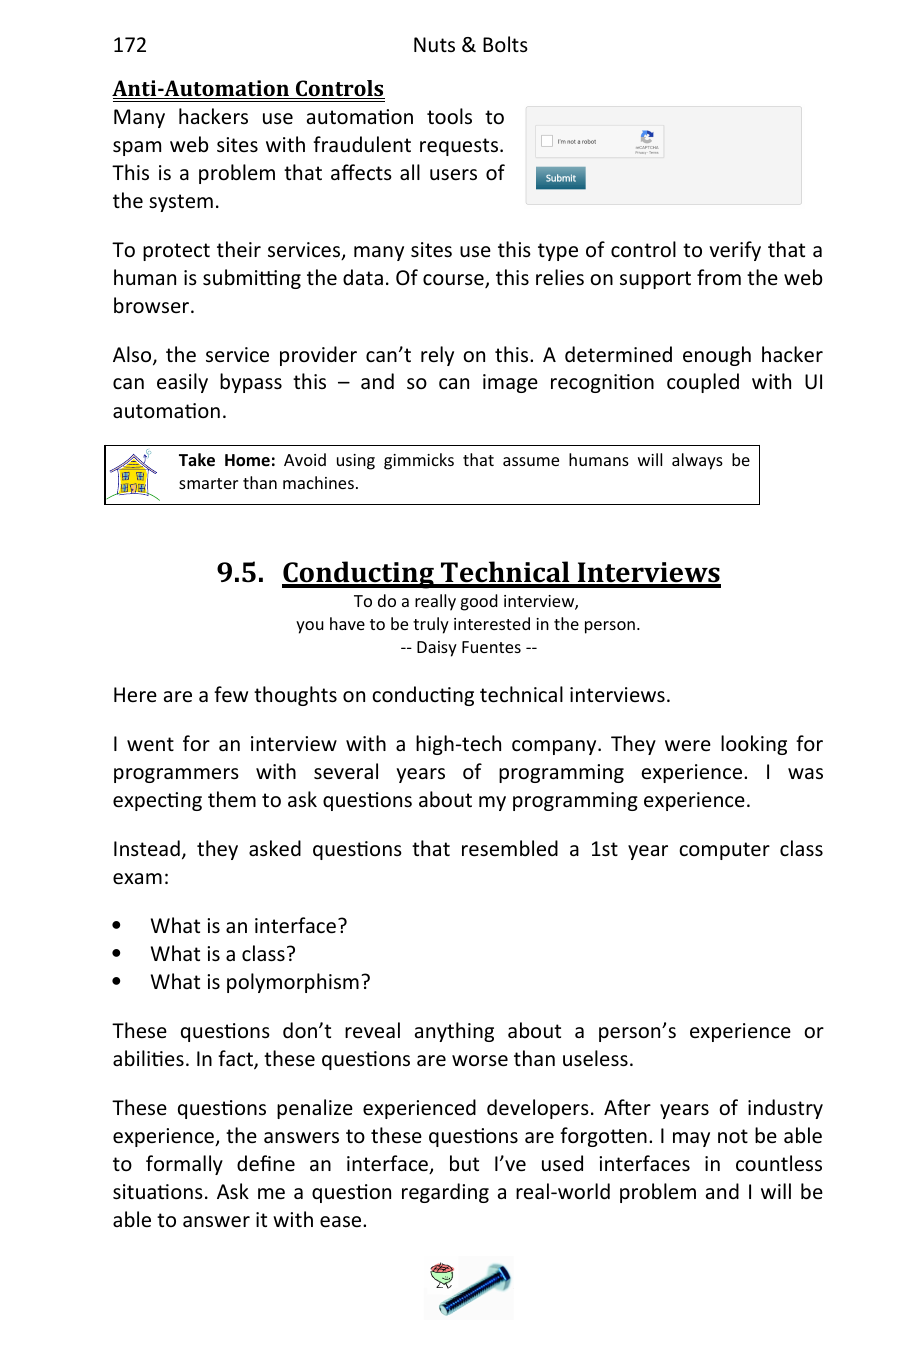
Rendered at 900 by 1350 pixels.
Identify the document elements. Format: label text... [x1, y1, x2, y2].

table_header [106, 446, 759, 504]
list What is polymorphism? [112, 967, 825, 995]
text These questions don’t reveal anything about a person’s experience or abilities. In fact, these questions are worse than useless. [112, 1016, 825, 1072]
text Anti-Automation Controls [112, 75, 825, 102]
text These questions penalize experienced developers. After years of industry experience, the answers to these questions are forgotten. I may not be able to formally define an interface, but I’ve used interfaces in countless situations. Ask me a question regarding a real-world problem and I will be able to answer it with ease. [112, 1093, 825, 1233]
text I went for an interview with a high-tech company. They were looking for programmers with several years of programming experience. I was expecting them to ask questions about my programming experience. [112, 729, 825, 813]
picture [524, 104, 805, 209]
text Instead, they asked questions that resembled a 1st year computer class exam: [112, 834, 825, 890]
text To do a really good interview, you have to be truly interested in the person. [112, 589, 825, 635]
text Also, the service provider can’t rely on this. A determined enough hacker can easily bypass this – and so can image recognition coupled with UI automation. [112, 340, 825, 424]
list What is a class? [112, 939, 825, 967]
text Here are a few thoughts on conducting technical interviews. [112, 681, 825, 709]
picture [423, 1256, 514, 1320]
text To protect their services, many sites use this type of control to verify that a human is submitting the data. Of course, this relies on support from the web browser. [112, 235, 825, 319]
list What is an interface? [112, 911, 825, 939]
list Conducting Technical Interviews [112, 555, 825, 589]
text -- Daisy Fuentes -- [112, 635, 825, 658]
